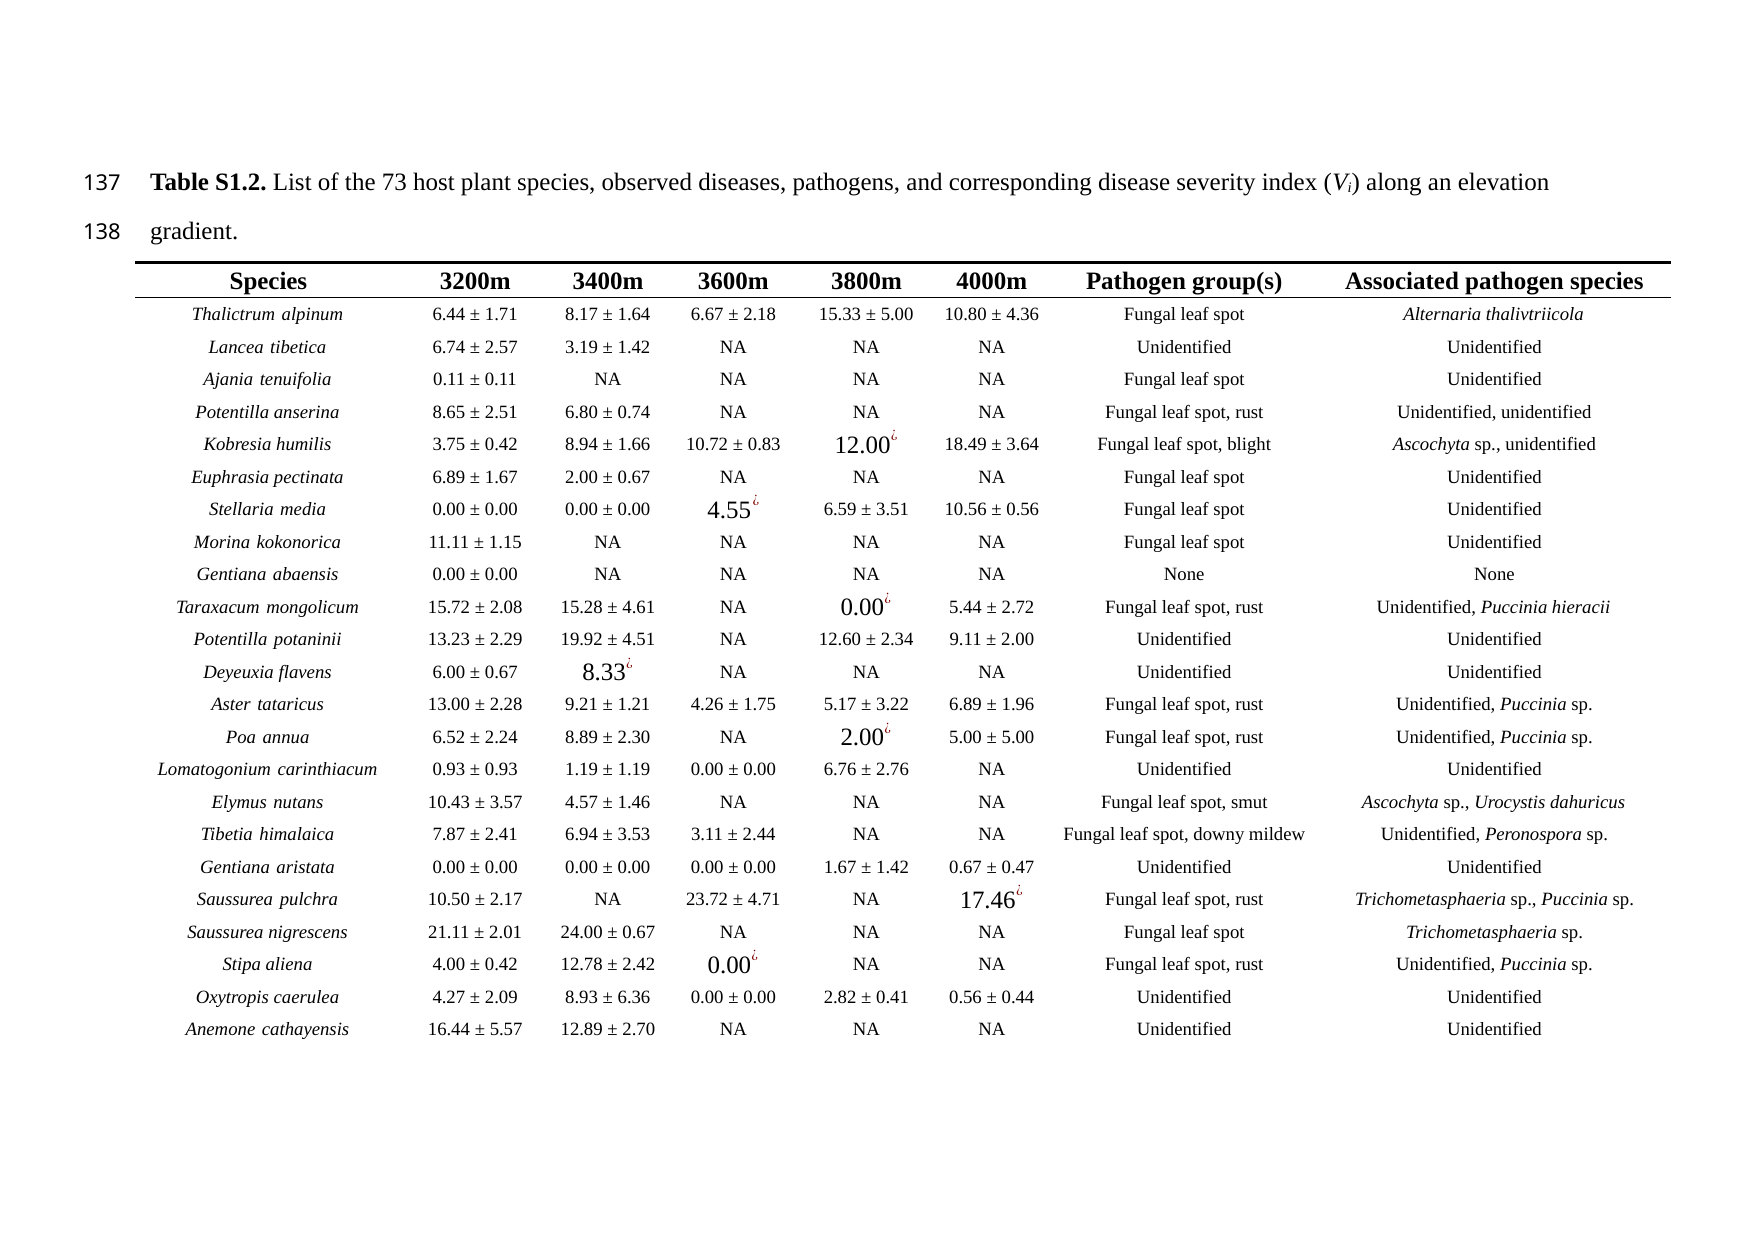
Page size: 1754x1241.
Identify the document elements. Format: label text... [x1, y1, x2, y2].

table_header 3800m [800, 264, 932, 296]
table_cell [1051, 298, 1317, 1045]
table_header 3200m [401, 264, 549, 296]
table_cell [667, 298, 800, 1045]
table_header Species [135, 264, 401, 296]
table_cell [1318, 298, 1671, 1045]
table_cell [933, 298, 1051, 1045]
table_header 3400m [549, 264, 667, 296]
table_header Associated pathogen species [1318, 264, 1671, 296]
table_header 3600m [667, 264, 800, 296]
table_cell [800, 298, 932, 1045]
table_header Pathogen group(s) [1051, 264, 1317, 296]
table_header 4000m [933, 264, 1051, 296]
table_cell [135, 298, 401, 1045]
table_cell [401, 298, 549, 1045]
text Table S1.2. List of the 73 host plant species, observed diseases, pathogens, and corresponding disease severity index (Vi) along an elevation gradient. [150, 165, 1604, 246]
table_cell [549, 298, 667, 1045]
